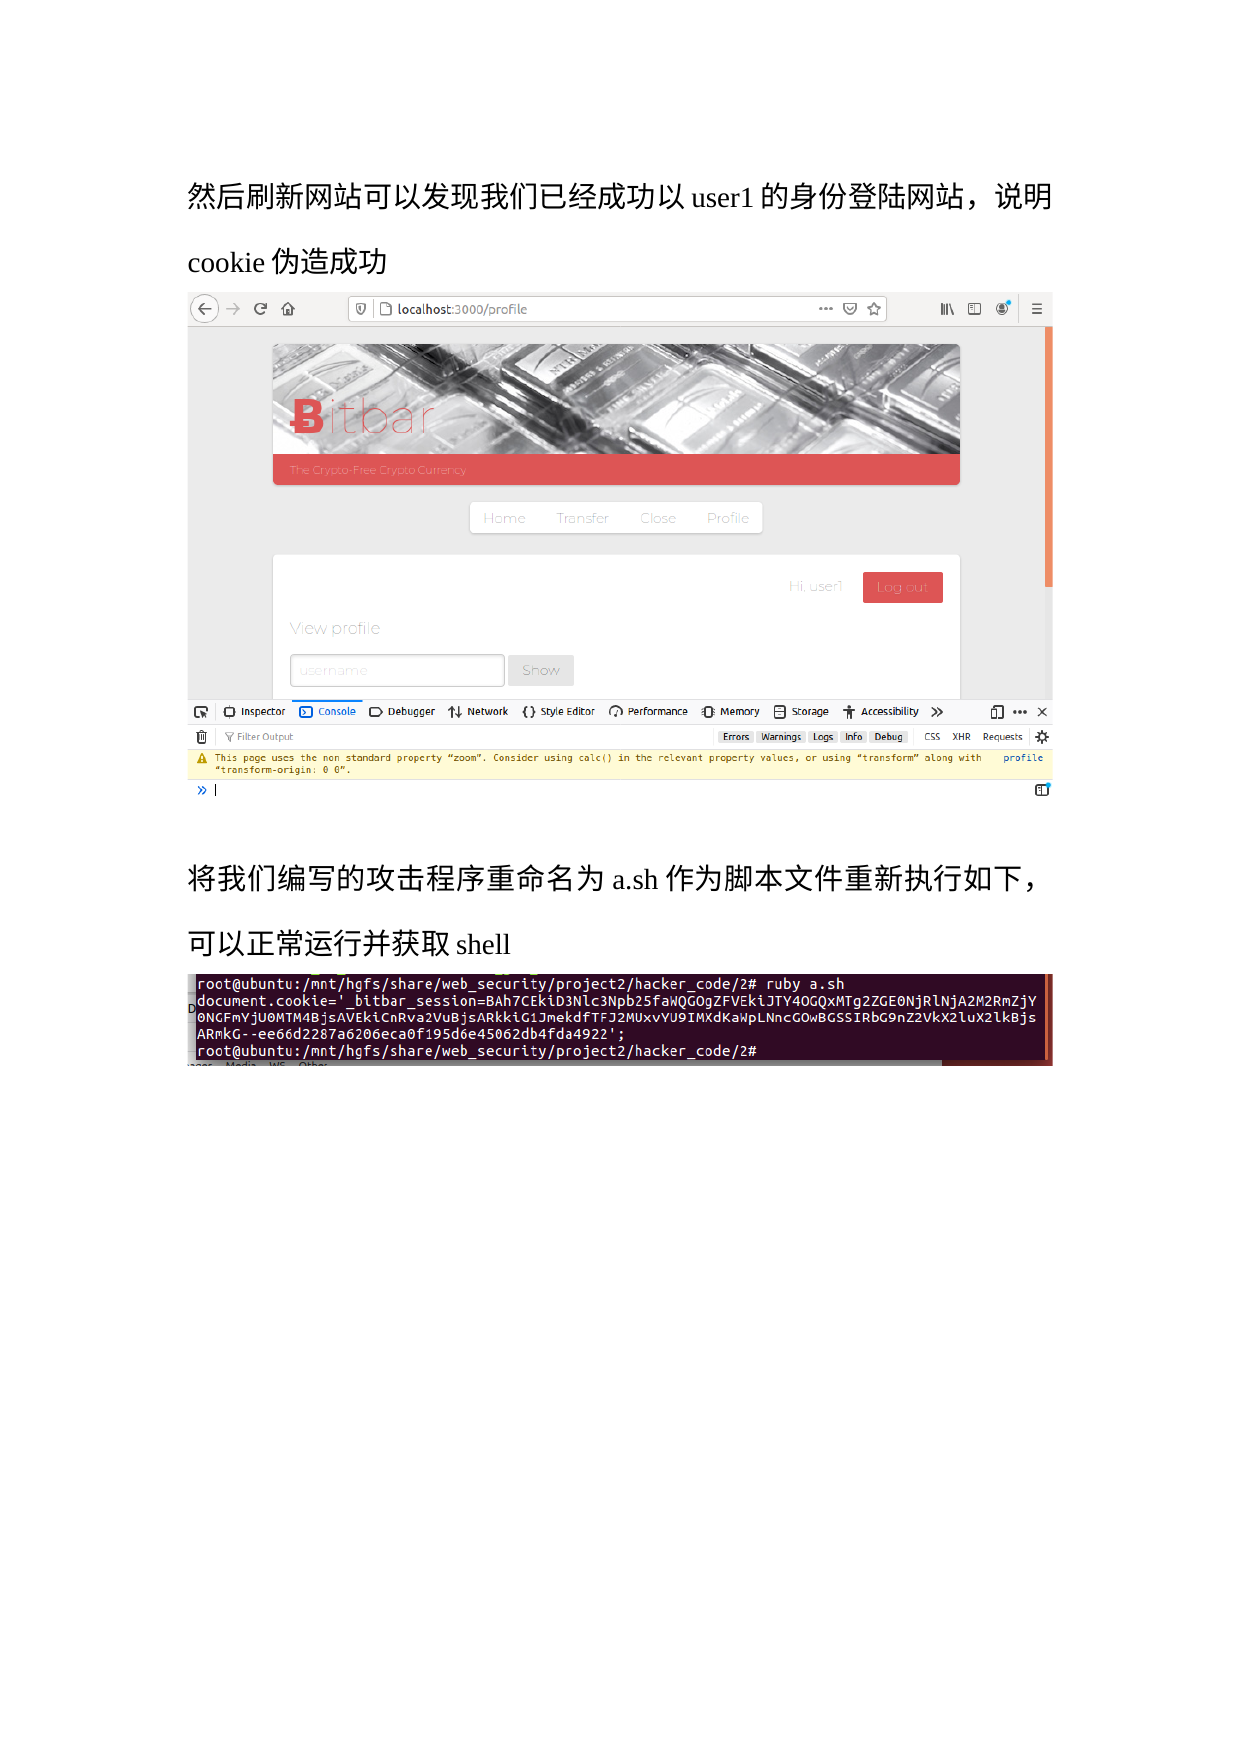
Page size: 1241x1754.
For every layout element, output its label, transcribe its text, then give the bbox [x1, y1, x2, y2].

picture [187, 974, 1053, 1066]
picture [187, 292, 1053, 825]
text 将我们编写的攻击程序重命名为a.sh作为脚本文件重新执行如下，可以正常运行并获取shell [187, 844, 1053, 974]
text 然后刷新网站可以发现我们已经成功以user1的身份登陆网站，说明cookie伪造成功 [187, 162, 1053, 292]
